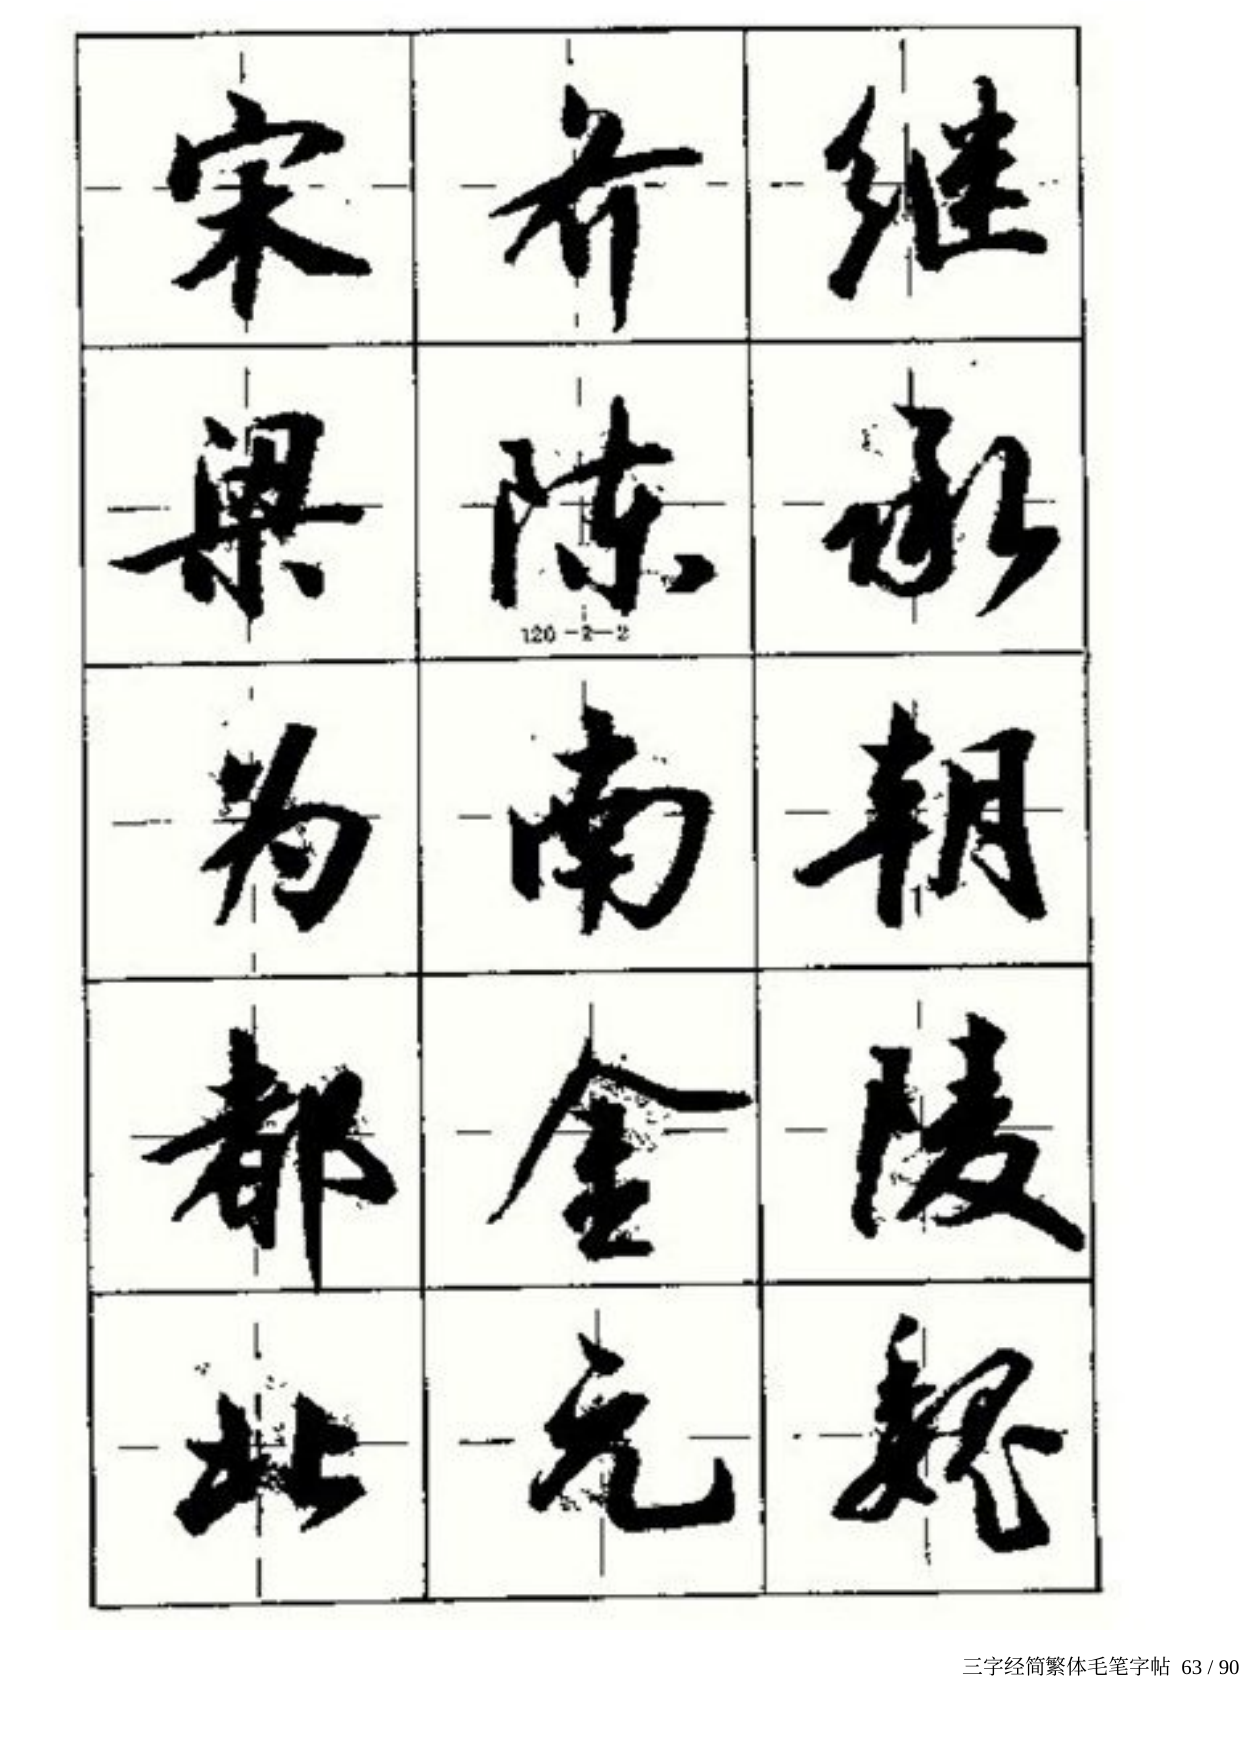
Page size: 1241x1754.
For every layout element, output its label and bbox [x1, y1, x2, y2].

picture [45, 1, 1195, 1630]
